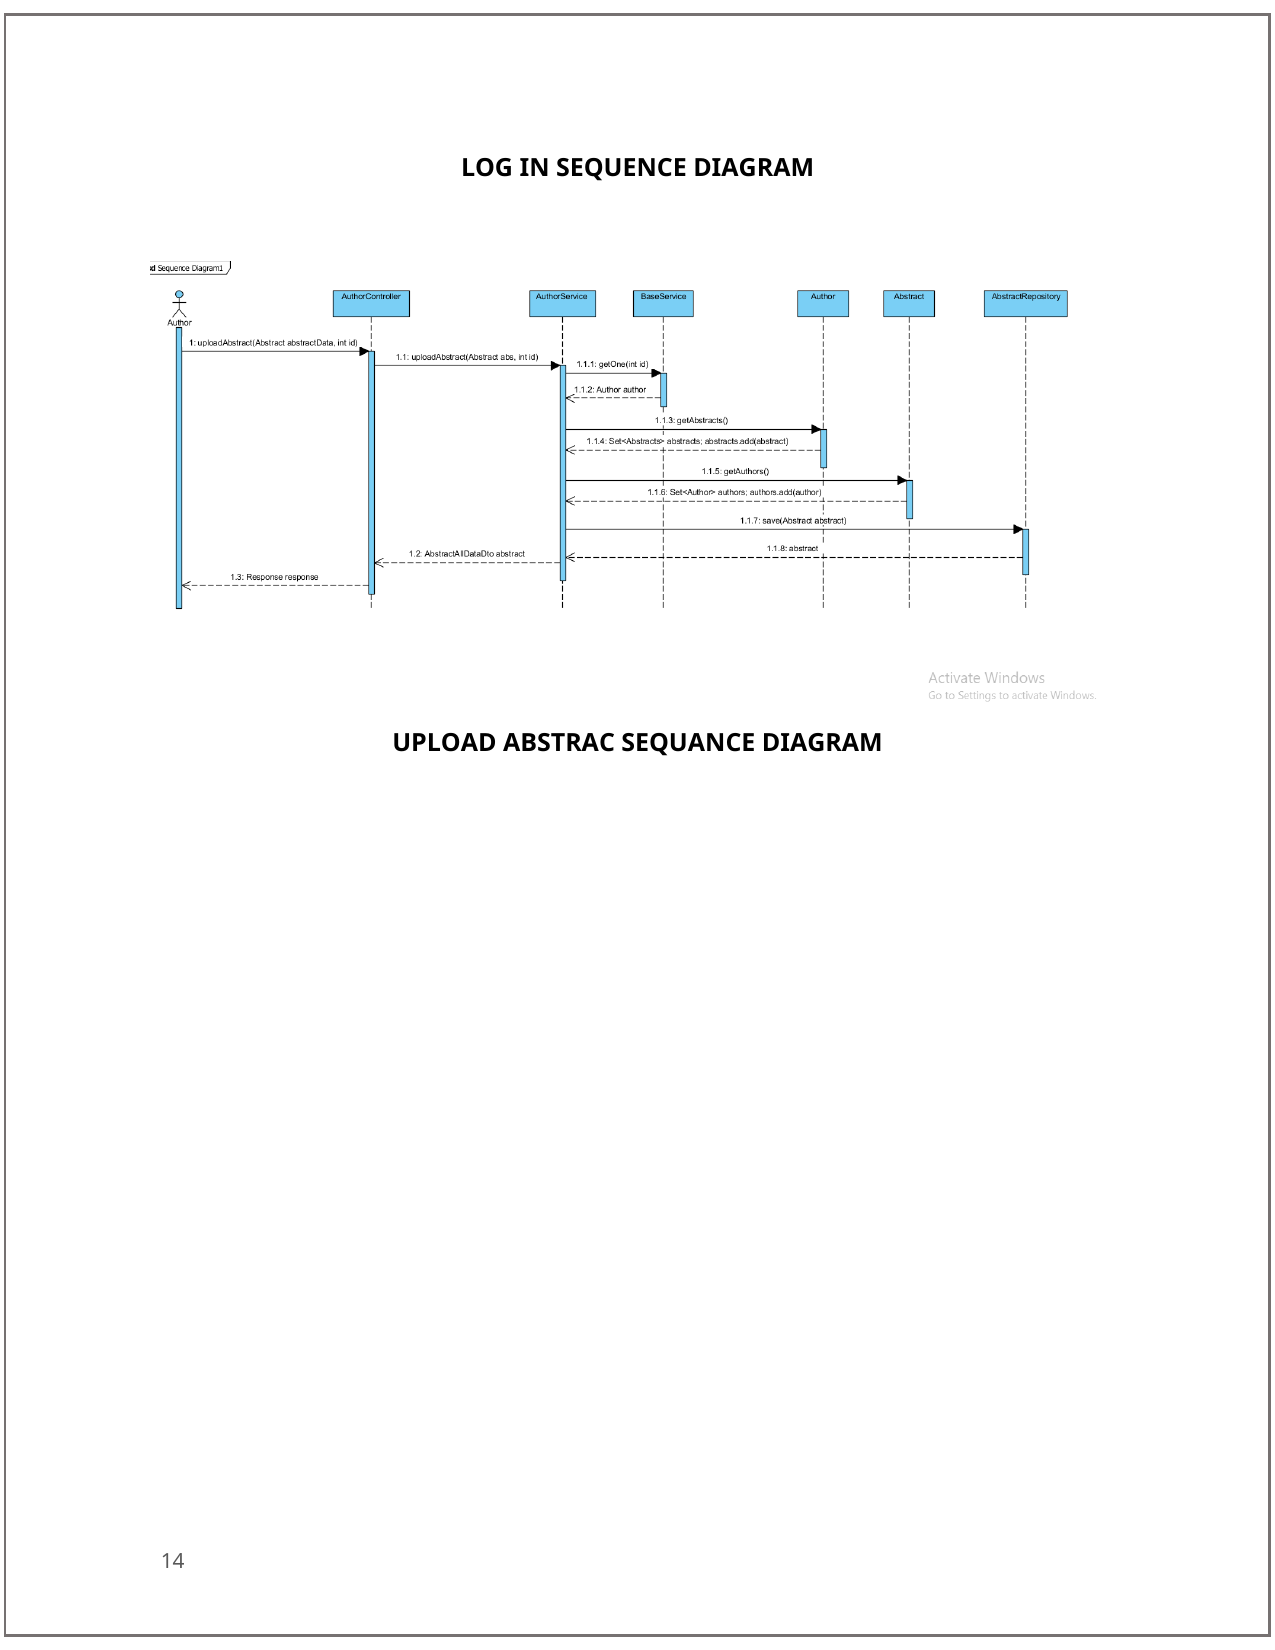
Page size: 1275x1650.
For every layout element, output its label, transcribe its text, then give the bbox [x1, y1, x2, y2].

text UPLOAD ABSTRAC SEQUANCE DIAGRAM [150, 725, 1125, 759]
text LOG IN SEQUENCE DIAGRAM [150, 150, 1125, 184]
picture [150, 261, 1125, 704]
